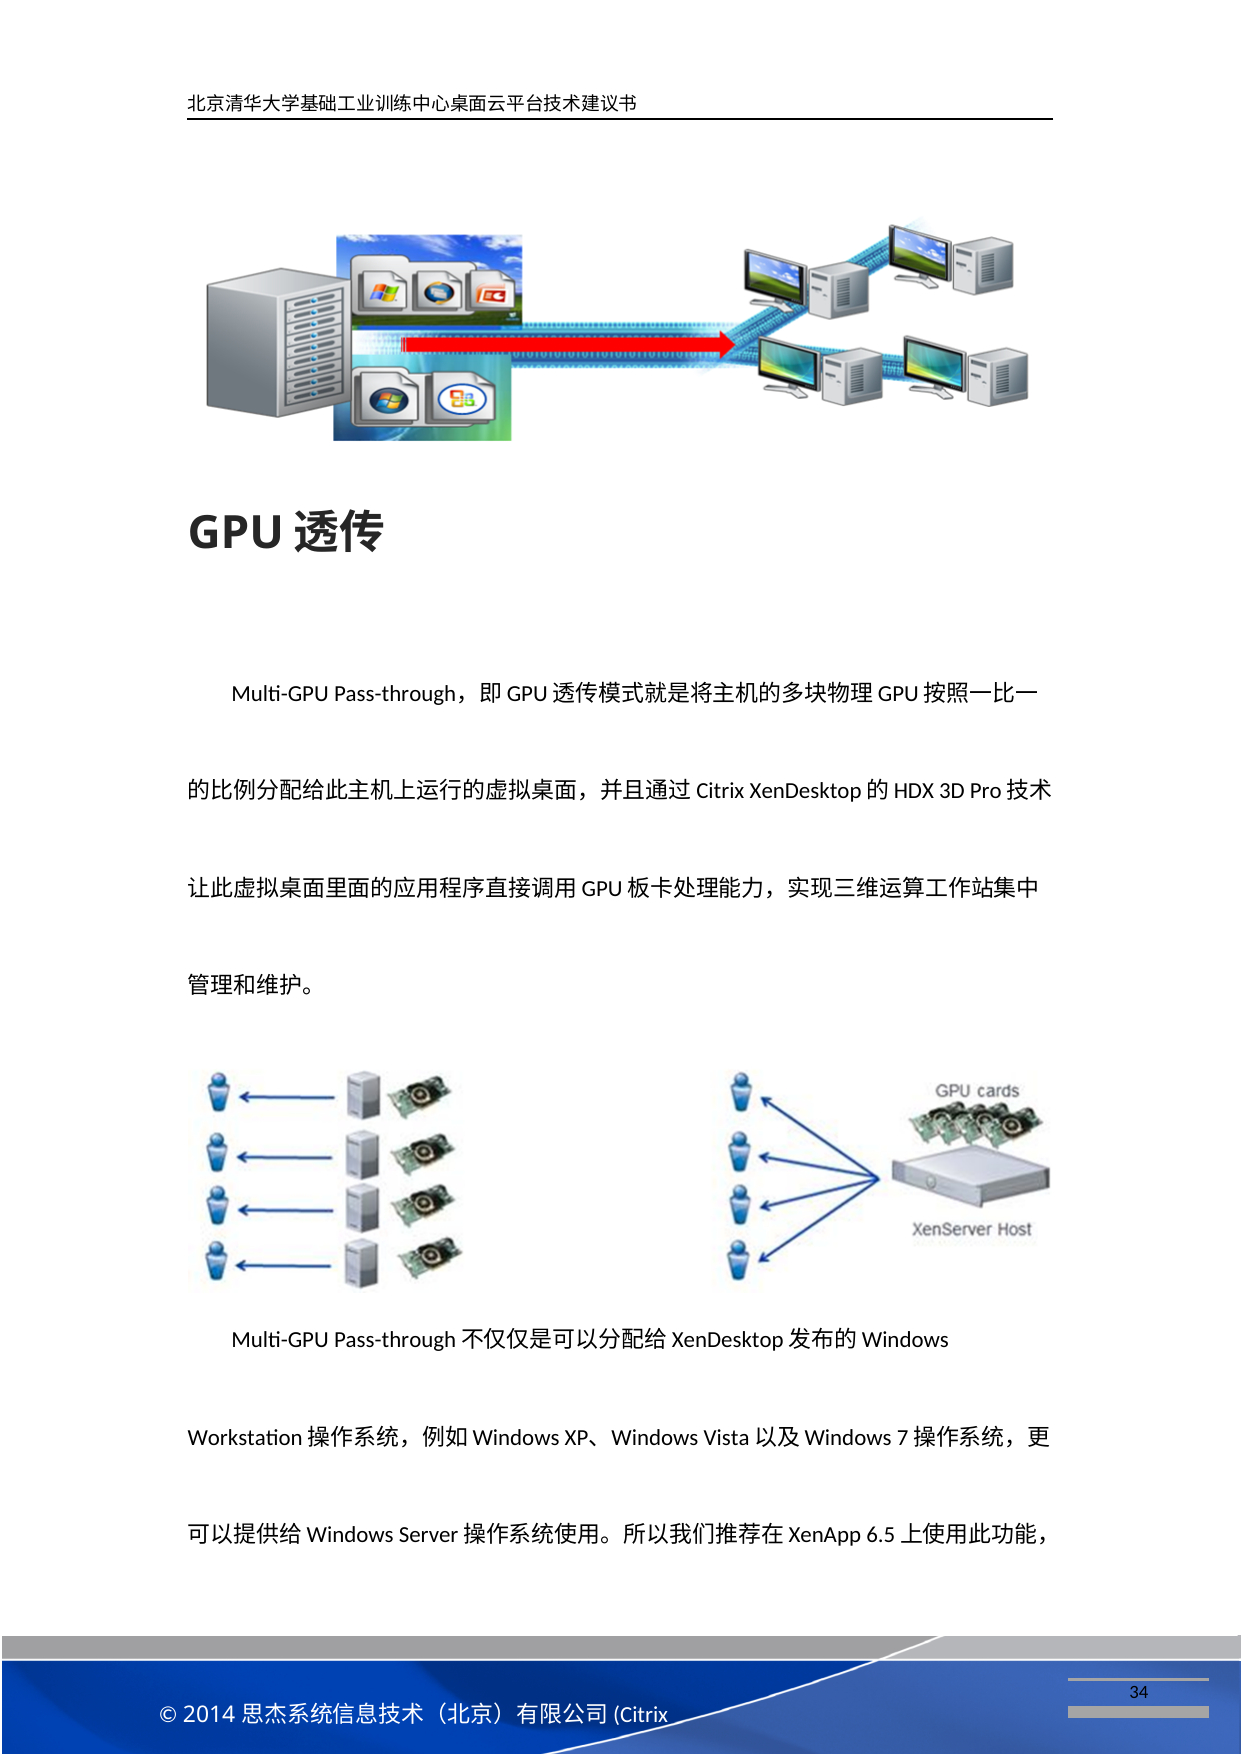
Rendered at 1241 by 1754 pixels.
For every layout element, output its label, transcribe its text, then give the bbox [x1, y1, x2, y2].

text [187, 1306, 1053, 1566]
text Multi-GPU Pass-through，即GPU透传模式就是将主机的多块物理GPU按照一比一的比例分配给此主机上运行的虚拟桌面，并且通过Citrix XenDesktop的HDX 3D Pro技术让此虚拟桌面里面的应用程序直接调用GPU板卡处理能力，实现三维运算工作站集中管理和维护。 [187, 659, 1053, 1016]
picture [3, 1635, 1241, 1754]
subtitle GPU透传 [187, 479, 1053, 577]
picture [187, 162, 1053, 449]
picture [188, 1045, 1053, 1293]
